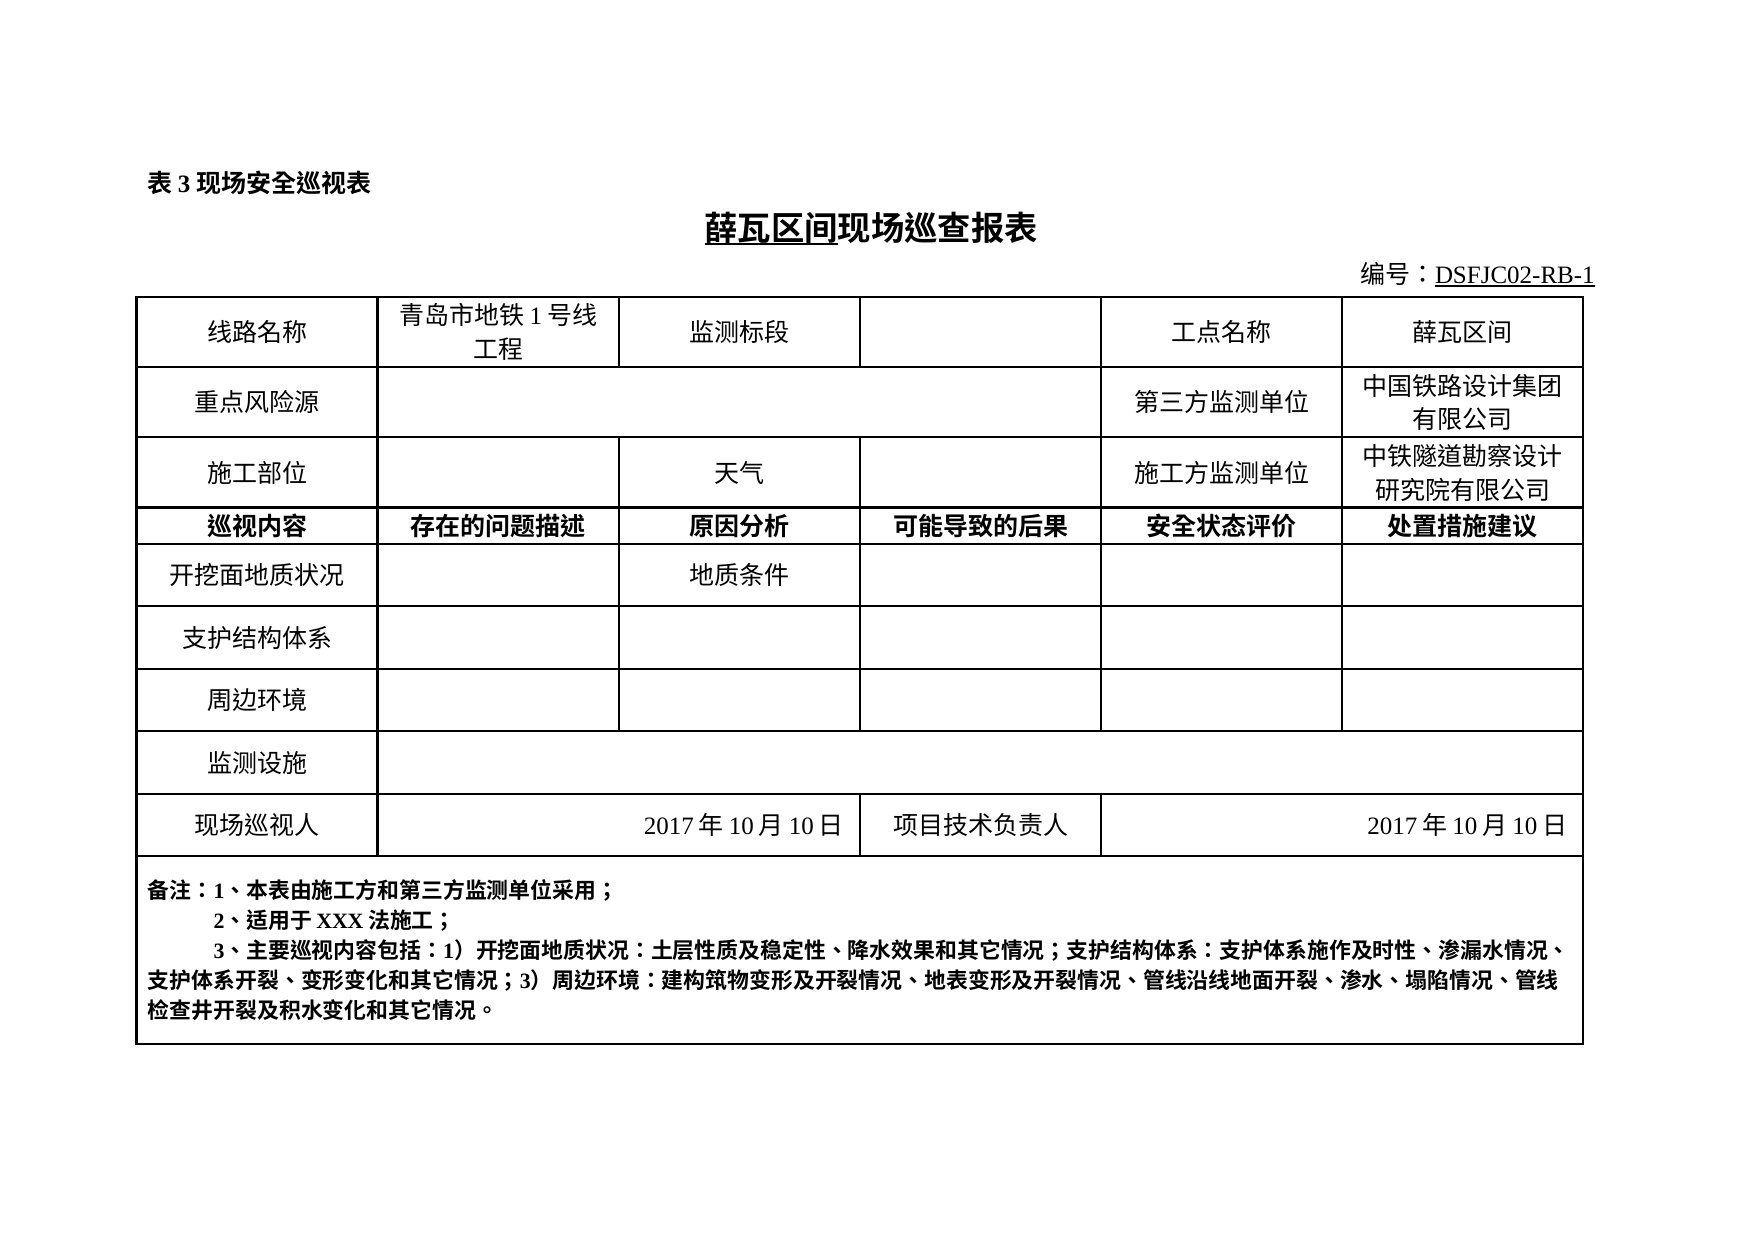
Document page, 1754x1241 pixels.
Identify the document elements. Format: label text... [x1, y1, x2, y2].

table_cell [1102, 670, 1341, 730]
table_cell 存在的问题描述 [379, 509, 618, 543]
text 薛瓦区间现场巡查报表 [148, 204, 1594, 250]
table_header [861, 298, 1100, 366]
table_cell [861, 607, 1100, 668]
table_cell 中铁隧道勘察设计研究院有限公司 [1343, 438, 1582, 506]
table_cell 施工部位 [138, 438, 376, 506]
table_cell [1343, 545, 1582, 605]
table_cell [379, 607, 618, 668]
table_cell 可能导致的后果 [861, 509, 1100, 543]
table_cell [379, 670, 618, 730]
table_cell [861, 545, 1100, 605]
table_header 工点名称 [1102, 298, 1341, 366]
table_cell [1343, 670, 1582, 730]
table_header 线路名称 [138, 298, 376, 366]
table_header 监测标段 [620, 298, 859, 366]
table_cell [620, 607, 859, 668]
table_cell [379, 732, 1582, 793]
table_cell 天气 [620, 438, 859, 506]
table_cell 监测设施 [138, 732, 376, 793]
table_cell [379, 368, 1100, 436]
table_cell 安全状态评价 [1102, 509, 1341, 543]
table_cell [620, 670, 859, 730]
table_cell 第三方监测单位 [1102, 368, 1341, 436]
table_cell [861, 670, 1100, 730]
table_cell 巡视内容 [138, 509, 376, 543]
table_cell 开挖面地质状况 [138, 545, 376, 605]
table_cell 支护结构体系 [138, 607, 376, 668]
table_cell 2017年10月10日 [379, 795, 859, 855]
table_cell 备注：1、本表由施工方和第三方监测单位采用； 2、适用于XXX法施工； 3、主要巡视内容包括：1）开挖面地质状况：土层性质及稳定性、降水效果和其它情况；支护结构体系：支护体系施作及时性、渗漏水情况、支护体系开裂、变形变化和其它情况；3）周边环境：建构筑物变形及开裂情况、地表变形及开裂情况、管线沿线地面开裂、渗水、塌陷情况、管线检查井开裂及积水变化和其它情况。 [138, 857, 1582, 1043]
table_cell 中国铁路设计集团有限公司 [1343, 368, 1582, 436]
table_cell 处置措施建议 [1343, 509, 1582, 543]
table_header 薛瓦区间 [1343, 298, 1582, 366]
table_cell 现场巡视人 [138, 795, 376, 855]
table_cell [1102, 545, 1341, 605]
text 编号：DSFJC02-RB-1 [148, 257, 1594, 291]
table_cell 地质条件 [620, 545, 859, 605]
table_cell 项目技术负责人 [861, 795, 1100, 855]
table_cell 原因分析 [620, 509, 859, 543]
table_cell 周边环境 [138, 670, 376, 730]
table_cell [1102, 607, 1341, 668]
table_header 青岛市地铁1号线工程 [379, 298, 618, 366]
text 表3 现场安全巡视表 [148, 165, 1594, 199]
table_cell 2017年10月10日 [1102, 795, 1582, 855]
table_cell 施工方监测单位 [1102, 438, 1341, 506]
table_cell [861, 438, 1100, 506]
table_cell [379, 545, 618, 605]
table_cell [1343, 607, 1582, 668]
table_cell 重点风险源 [138, 368, 376, 436]
table_cell [379, 438, 618, 506]
